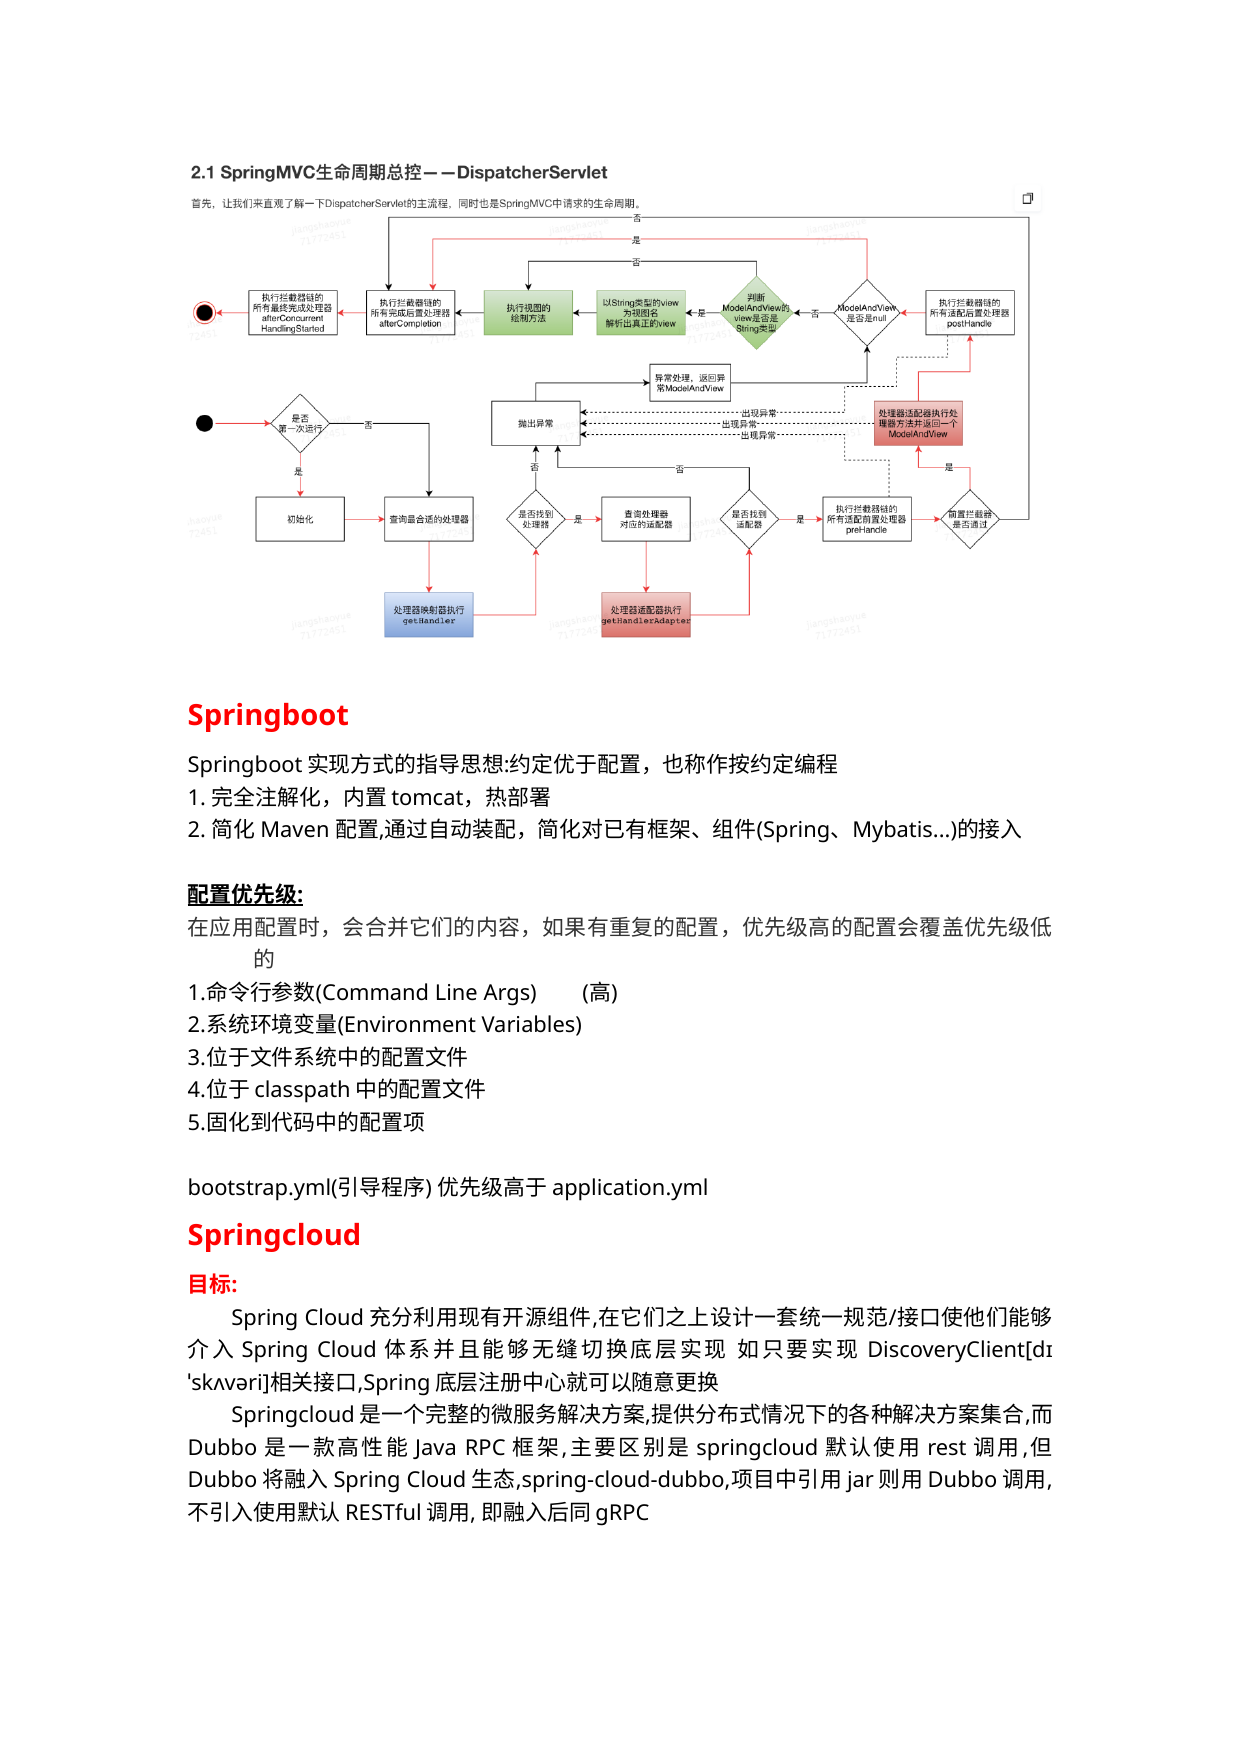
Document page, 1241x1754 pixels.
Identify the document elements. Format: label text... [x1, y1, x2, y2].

text 5.固化到代码中的配置项 [187, 1104, 1053, 1137]
text Springboot [187, 682, 1053, 747]
text bootstrap.yml(引导程序) 优先级高于 application.yml [187, 1169, 1053, 1202]
text Spring Cloud充分利用现有开源组件,在它们之上设计一套统一规范/接口使他们能够介入Spring Cloud体系并且能够无缝切换底层实现 如只要实现DiscoveryClient[dɪˈskʌvəri]相关接口,Spring底层注册中心就可以随意更换 [187, 1299, 1053, 1397]
text 1.命令行参数(Command Line Args) (高) [187, 974, 1053, 1007]
picture [187, 162, 1051, 640]
text Springboot实现方式的指导思想:约定优于配置，也称作按约定编程 [187, 747, 1053, 779]
text 1. 完全注解化，内置tomcat，热部署 [187, 779, 1053, 812]
text 配置优先级: [187, 877, 1053, 909]
text 2.系统环境变量(Environment Variables) [187, 1007, 1053, 1039]
text 在应用配置时，会合并它们的内容，如果有重复的配置，优先级高的配置会覆盖优先级低的 [187, 909, 1053, 974]
text 目标: [187, 1267, 1053, 1299]
text Springcloud [187, 1202, 1053, 1267]
text 4.位于classpath中的配置文件 [187, 1072, 1053, 1104]
text 2. 简化 Maven 配置,通过自动装配，简化对已有框架、组件(Spring、Mybatis...)的接入 [187, 812, 1053, 844]
text 3.位于文件系统中的配置文件 [187, 1039, 1053, 1072]
text Springcloud是一个完整的微服务解决方案,提供分布式情况下的各种解决方案集合,而Dubbo是一款高性能Java RPC框架,主要区别是springcloud默认使用rest调用,但Dubbo将融入Spring Cloud生态,spring-cloud-dubbo,项目中引用jar则用Dubbo调用,不引入使用默认RESTful调用, 即融入后同gRPC [187, 1397, 1053, 1527]
